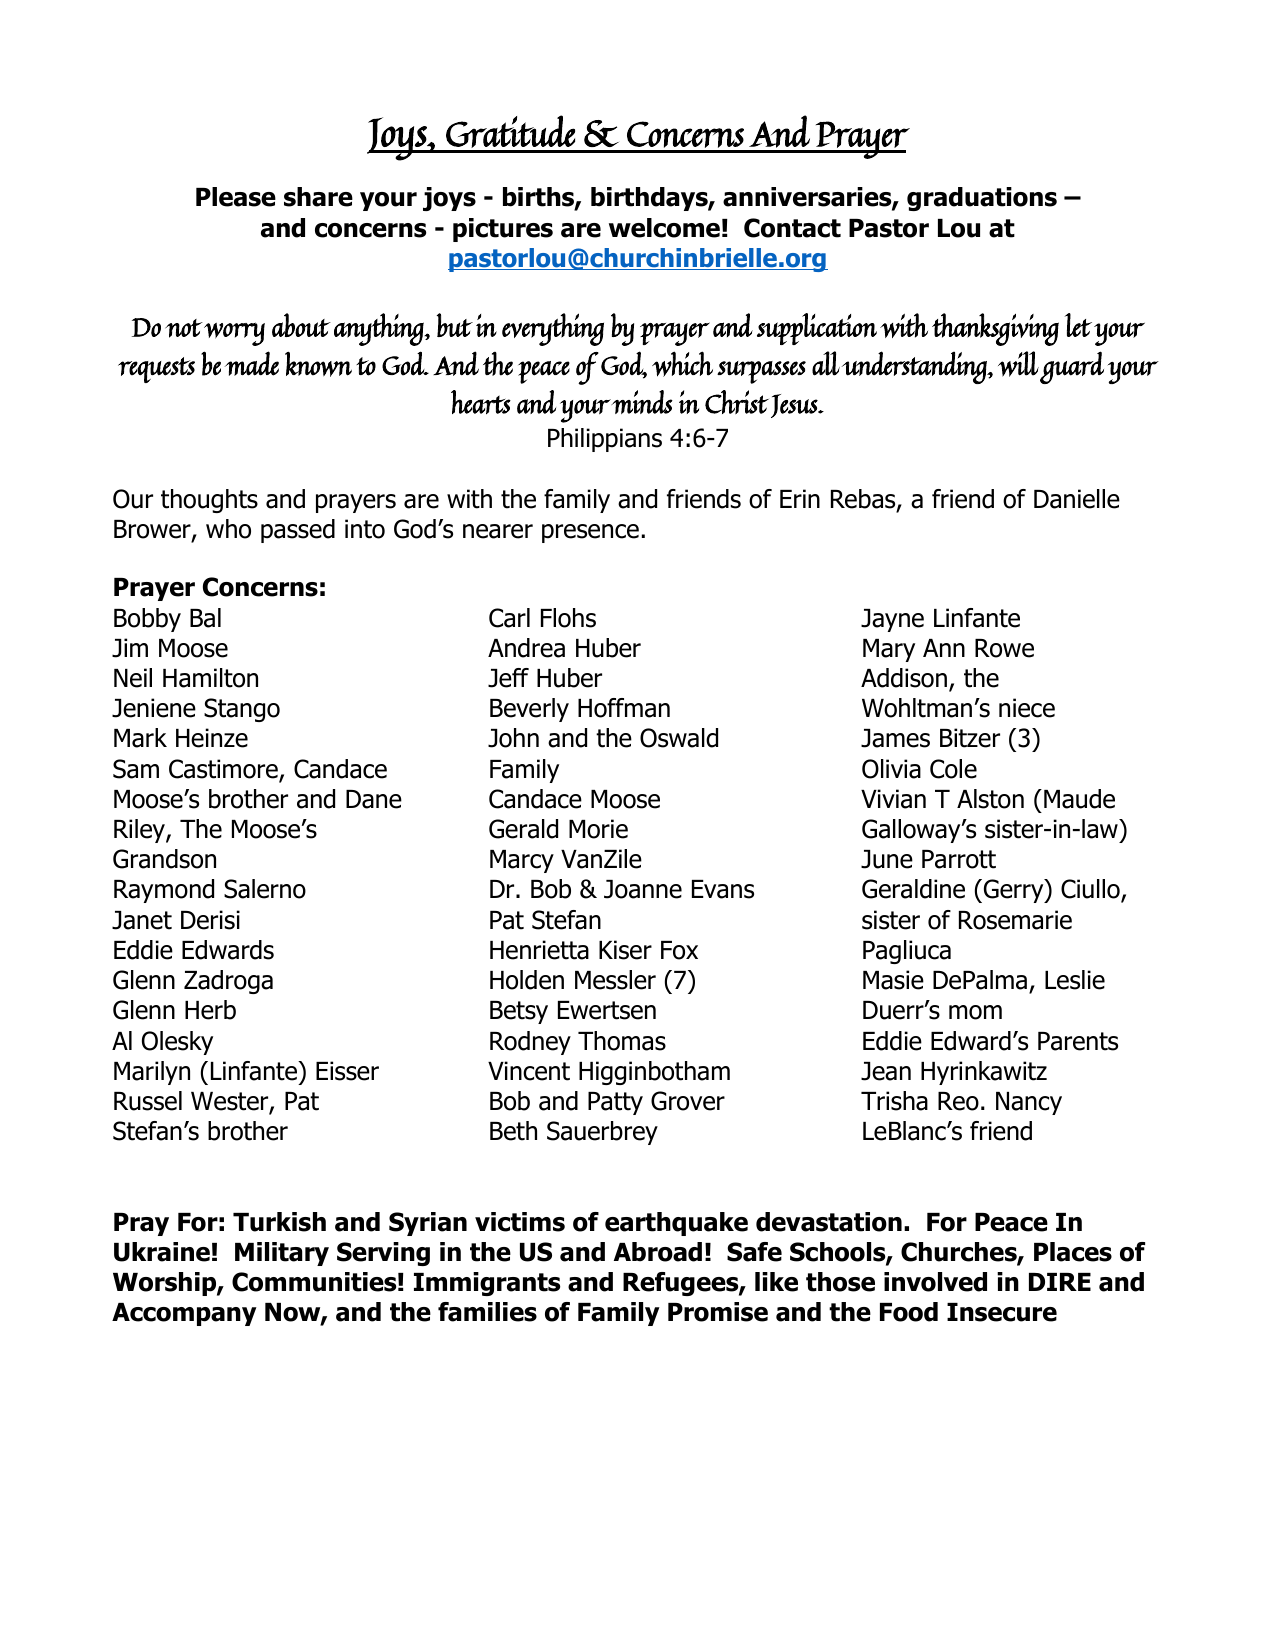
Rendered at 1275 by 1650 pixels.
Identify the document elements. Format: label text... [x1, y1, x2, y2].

text Andrea Huber [488, 632, 786, 662]
text Mark Heinze [112, 723, 413, 753]
text Eddie Edward’s Parents [861, 1025, 1162, 1055]
text Glenn Zadroga [112, 964, 413, 995]
text Sam Castimore, Candace Moose’s brother and Dane Riley, The Moose’s Grandson [112, 753, 413, 874]
text Please share your joys - births, birthdays, anniversaries, graduations – [112, 182, 1162, 212]
text Philippians 4:6-7 [112, 423, 1162, 453]
text Glenn Herb [112, 995, 413, 1025]
text Jeff Huber [488, 662, 786, 693]
text Jayne Linfante [861, 602, 1162, 632]
text Bob and Patty Grover [488, 1085, 786, 1116]
text LeBlanc’s friend [861, 1116, 1162, 1146]
text Our thoughts and prayers are with the family and friends of Erin Rebas, a friend of Danielle Brower, who passed into God’s nearer presence. [112, 483, 1162, 544]
text Candace Moose [488, 783, 786, 813]
text Vincent Higginbotham [488, 1055, 786, 1085]
text Bobby Bal [112, 602, 413, 632]
text Henrietta Kiser Fox [488, 934, 786, 964]
text Trisha Reo. Nancy [861, 1085, 1162, 1116]
text Prayer Concerns: [112, 572, 1162, 602]
text Jeniene Stango [112, 693, 413, 723]
text Marilyn (Linfante) Eisser [112, 1055, 413, 1085]
text Addison, the [861, 662, 1162, 693]
text Galloway’s sister-in-law) [861, 813, 1162, 844]
text Al Olesky [112, 1025, 413, 1055]
text Wohltman’s niece [861, 693, 1162, 723]
text Raymond Salerno [112, 874, 413, 904]
text Joys, Gratitude & Concerns And Prayer [112, 103, 1162, 161]
text Carl Flohs [488, 602, 786, 632]
text Duerr’s mom [861, 995, 1162, 1025]
text Pray For: Turkish and Syrian victims of earthquake devastation. For Peace In Ukraine! Military Serving in the US and Abroad! Safe Schools, Churches, Places of Worship, Communities! Immigrants and Refugees, like those involved in DIRE and Accompany Now, and the families of Family Promise and the Food Insecure [112, 1206, 1162, 1328]
text Janet Derisi [112, 904, 413, 934]
text Rodney Thomas [488, 1025, 786, 1055]
text Jim Moose [112, 632, 413, 662]
text Marcy VanZile [488, 844, 786, 874]
text Beverly Hoffman [488, 693, 786, 723]
text Geraldine (Gerry) Ciullo, [861, 874, 1162, 904]
text Neil Hamilton [112, 662, 413, 693]
text Holden Messler (7) [488, 964, 786, 995]
text Pat Stefan [488, 904, 786, 934]
text Dr. Bob & Joanne Evans [488, 874, 786, 904]
text and concerns - pictures are welcome! Contact Pastor Lou at pastorlou@churchinbrielle.org [112, 212, 1162, 272]
text Beth Sauerbrey [488, 1116, 786, 1146]
text Eddie Edwards [112, 934, 413, 964]
text Gerald Morie [488, 813, 786, 844]
text Do not worry about anything, but in everything by prayer and supplication with thanksgiving let your requests be made known to God. And the peace of God, which surpasses all understanding, will guard your hearts and your minds in Christ Jesus. [112, 308, 1162, 423]
text June Parrott [861, 844, 1162, 874]
text Mary Ann Rowe [861, 632, 1162, 662]
text Olivia Cole [861, 753, 1162, 783]
text Masie DePalma, Leslie [861, 964, 1162, 995]
text Russel Wester, Pat Stefan’s brother [112, 1085, 413, 1146]
text John and the Oswald Family [488, 723, 786, 783]
text Betsy Ewertsen [488, 995, 786, 1025]
text James Bitzer (3) [861, 723, 1162, 753]
text Vivian T Alston (Maude [861, 783, 1162, 813]
text sister of Rosemarie Pagliuca [861, 904, 1162, 964]
text Jean Hyrinkawitz [861, 1055, 1162, 1085]
